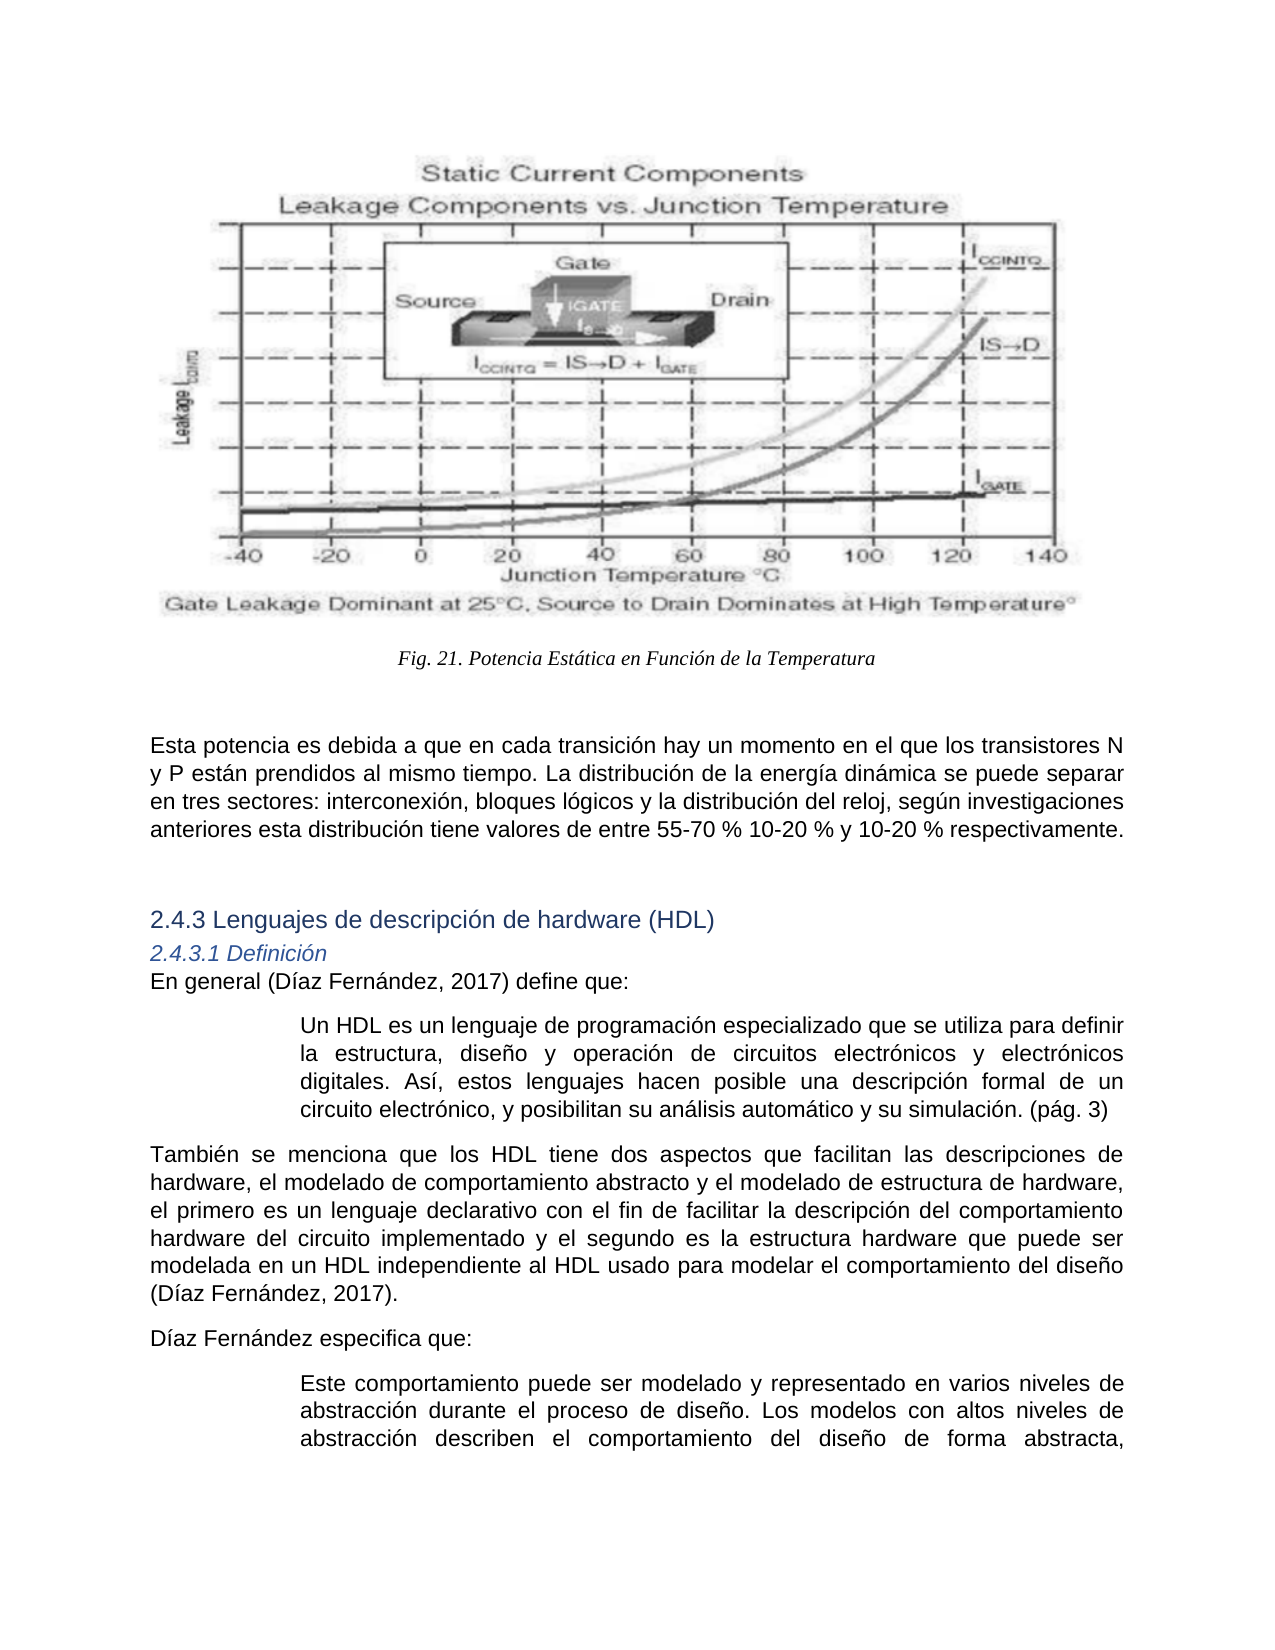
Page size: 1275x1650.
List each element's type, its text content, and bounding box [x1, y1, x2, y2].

subtitle 2.4.3 Lenguajes de descripción de hardware (HDL) [150, 905, 1125, 934]
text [300, 1369, 1125, 1452]
text Un HDL es un lenguaje de programación especializado que se utiliza para definir la estructura, diseño y operación de circuitos electrónicos y electrónicos digitales. Así, estos lenguajes hacen posible una descripción formal de un circuito electrónico, y posibilitan su análisis automático y su simulación. (pág. 3) [300, 1012, 1125, 1123]
text Fig. 21. Potencia Estática en Función de la Temperatura [150, 646, 1125, 670]
text Díaz Fernández especifica que: [150, 1325, 1125, 1351]
text En general define que: [150, 968, 1125, 994]
text Esta potencia es debida a que en cada transición hay un momento en el que los transistores N y P están prendidos al mismo tiempo. La distribución de la energía dinámica se puede separar en tres sectores: interconexión, bloques lógicos y la distribución del reloj, según investigaciones anteriores esta distribución tiene valores de entre 55-70 % 10-20 % y 10-20 % respectivamente. [150, 732, 1125, 843]
picture [150, 150, 1119, 628]
text También se menciona que los HDL tiene dos aspectos que facilitan las descripciones de hardware, el modelado de comportamiento abstracto y el modelado de estructura de hardware, el primero es un lenguaje declarativo con el fin de facilitar la descripción del comportamiento hardware del circuito implementado y el segundo es la estructura hardware que puede ser modelada en un HDL independiente al HDL usado para modelar el comportamiento del diseño [150, 1141, 1125, 1307]
subtitle 2.4.3.1 Definición [150, 940, 1125, 966]
